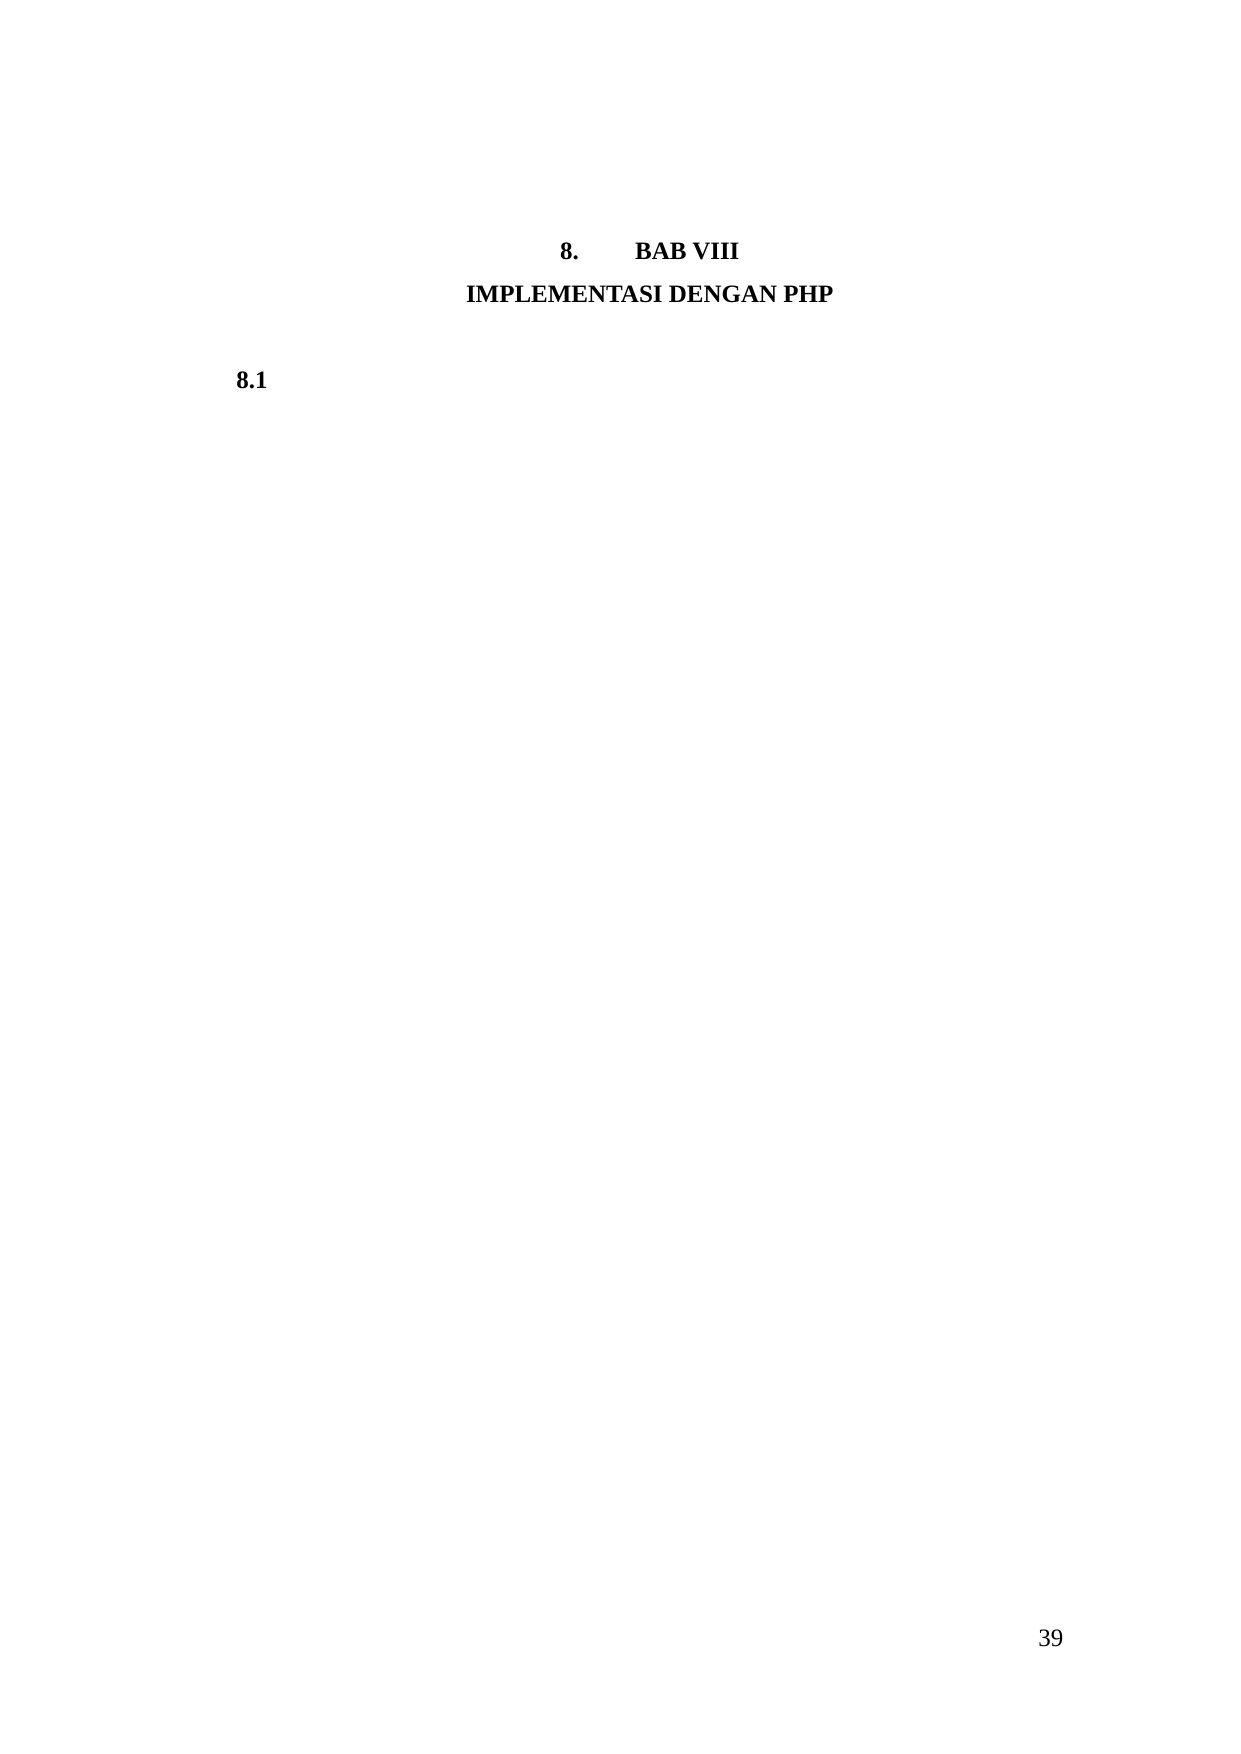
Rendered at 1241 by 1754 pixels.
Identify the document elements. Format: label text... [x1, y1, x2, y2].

subtitle BAB VIII IMPLEMENTASI DENGAN PHP [236, 236, 1063, 308]
